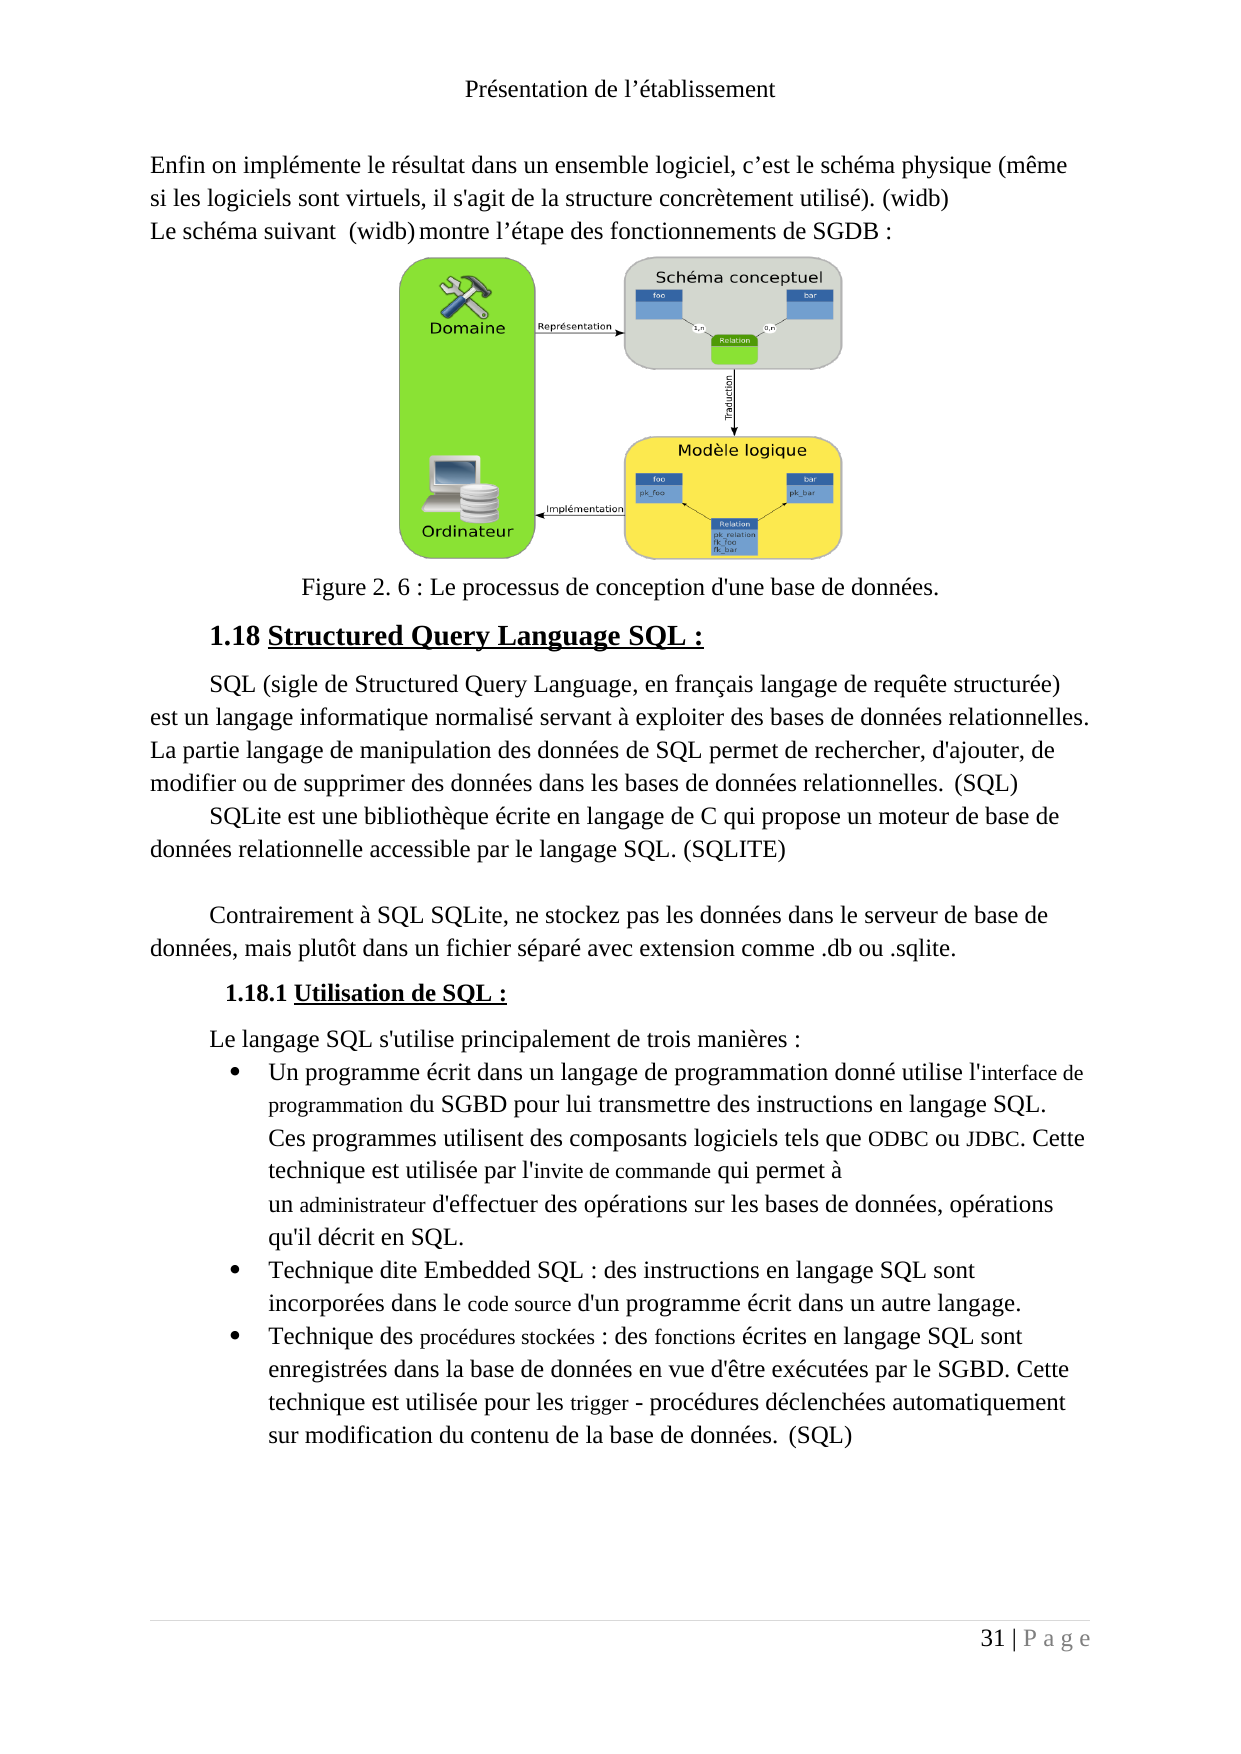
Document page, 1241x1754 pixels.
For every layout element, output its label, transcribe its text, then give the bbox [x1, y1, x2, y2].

text SQLite est une bibliothèque écrite en langage de C qui propose un moteur de base de données relationnelle accessible par le langage SQL. [150, 801, 1090, 863]
text Structured Query Language SQL : [209, 618, 1090, 651]
text Enfin on implémente le résultat dans un ensemble logiciel, c’est le schéma physique (même si les logiciels sont virtuels, il s'agit de la structure concrètement utilisé). [150, 150, 1090, 212]
text Le schéma suivant montre l’étape des fonctionnements de SGDB : [150, 216, 1090, 245]
text Utilisation de SQL : [225, 978, 1090, 1007]
picture [386, 249, 854, 568]
list Technique dite Embedded SQL : des instructions en langage SQL sont incorporées dans le code source d'un programme écrit dans un autre langage. [231, 1255, 1090, 1316]
text Contrairement à SQL SQLite, ne stockez pas les données dans le serveur de base de données, mais plutôt dans un fichier séparé avec extension comme .db ou .sqlite. [150, 900, 1090, 962]
text SQL (sigle de Structured Query Language, en français langage de requête structurée) est un langage informatique normalisé servant à exploiter des bases de données relationnelles. La partie langage de manipulation des données de SQL permet de rechercher, d'ajouter, de modifier ou de supprimer des données dans les bases de données relationnelles. [150, 669, 1090, 797]
list Technique des procédures stockées : des fonctions écrites en langage SQL sont enregistrées dans la base de données en vue d'être exécutées par le SGBD. Cette technique est utilisée pour les trigger - procédures déclenchées automatiquement sur modification du contenu de la base de données. [231, 1321, 1090, 1448]
text Le langage SQL s'utilise principalement de trois manières : [150, 1024, 1090, 1053]
list Un programme écrit dans un langage de programmation donné utilise l'interface de programmation du SGBD pour lui transmettre des instructions en langage SQL. Ces programmes utilisent des composants logiciels tels que ODBC ou JDBC. Cette technique est utilisée par l'invite de commande qui permet à un administrateur d'effectuer des opérations sur les bases de données, opérations qu'il décrit en SQL. [231, 1057, 1090, 1250]
